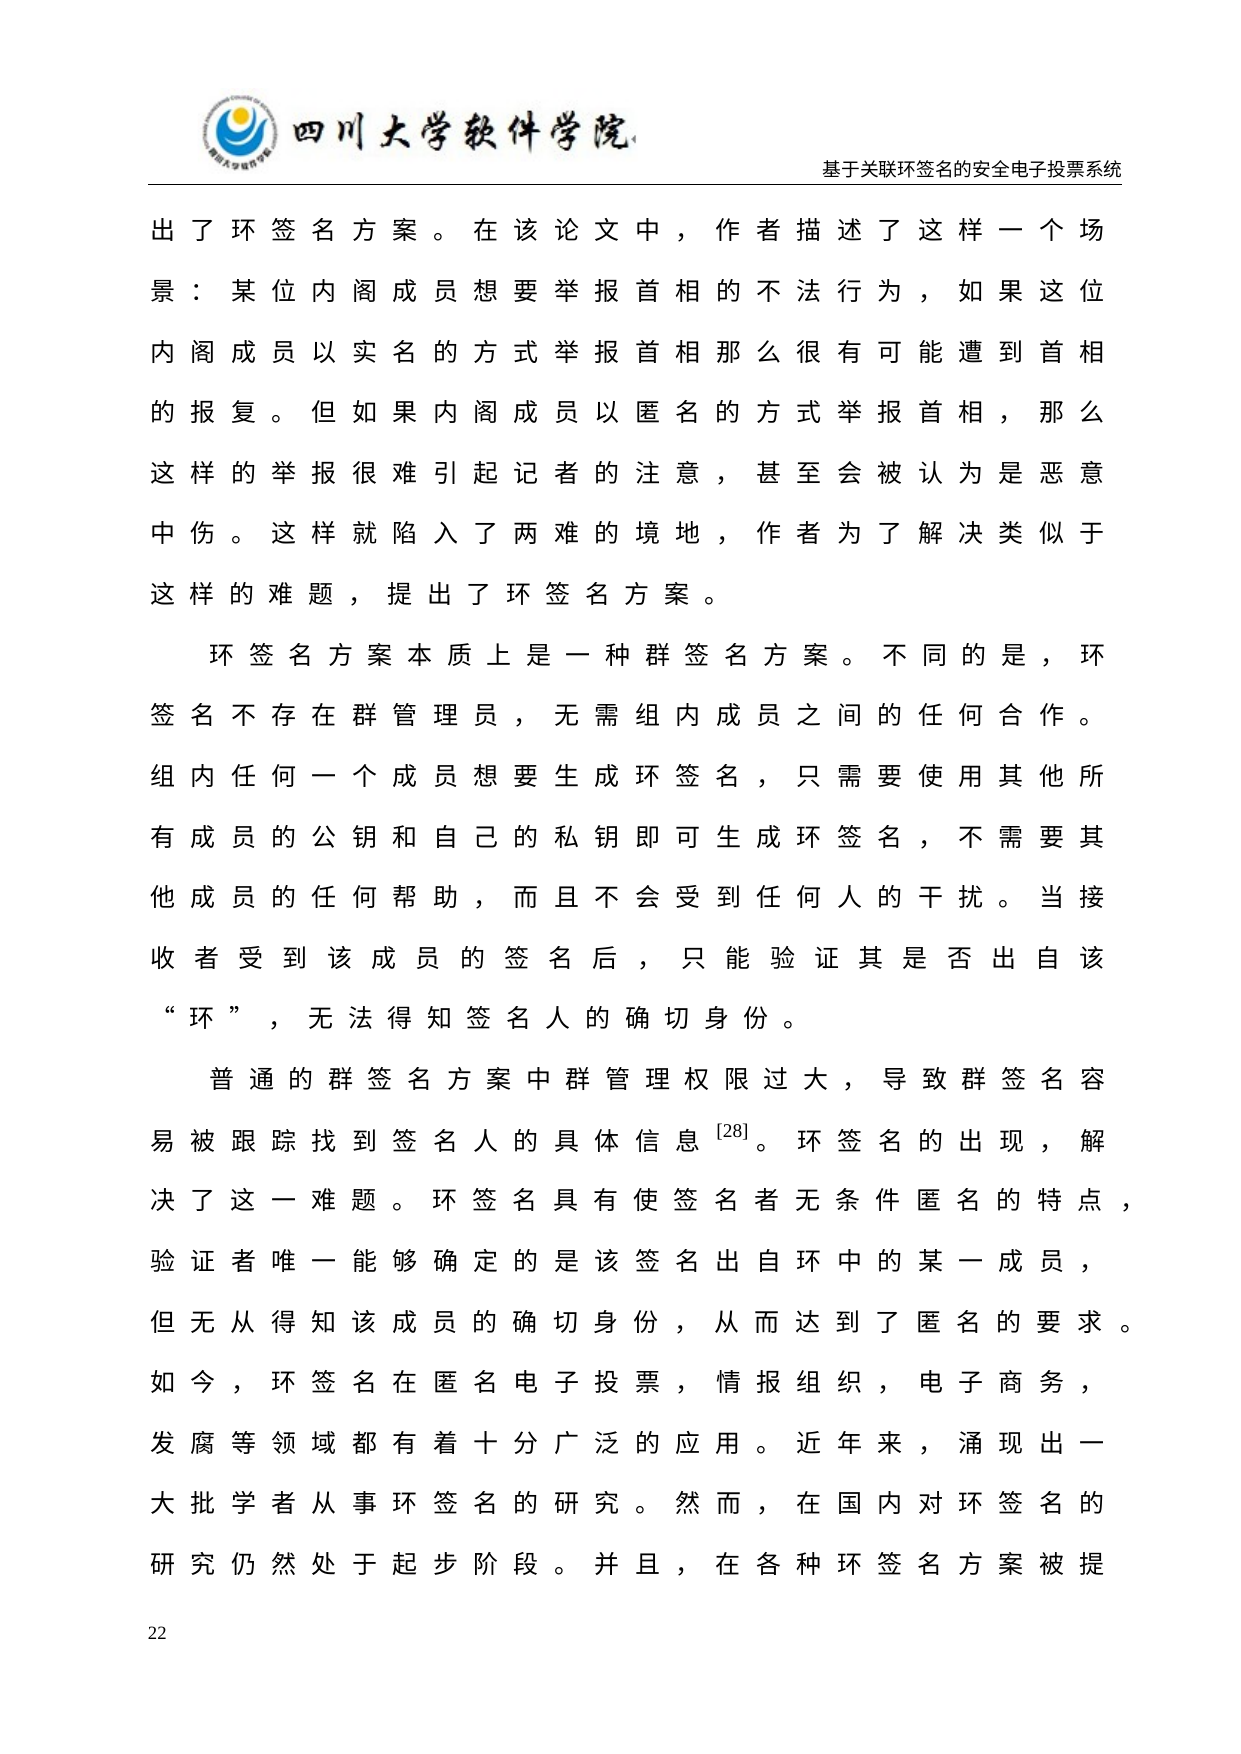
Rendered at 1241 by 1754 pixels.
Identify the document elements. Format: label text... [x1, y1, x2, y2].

picture [197, 88, 639, 177]
text 环签名方案本质上是一种群签名方案。不同的是，环签名不存在群管理员，无需组内成员之间的任何合作。组内任何一个成员想要生成环签名，只需要使用其他所有成员的公钥和自己的私钥即可生成环签名，不需要其他成员的任何帮助，而且不会受到任何人的干扰。当接收者受到该成员的签名后，只能验证其是否出自该“环”，无法得知签名人的确切身份。 [150, 623, 1120, 1047]
